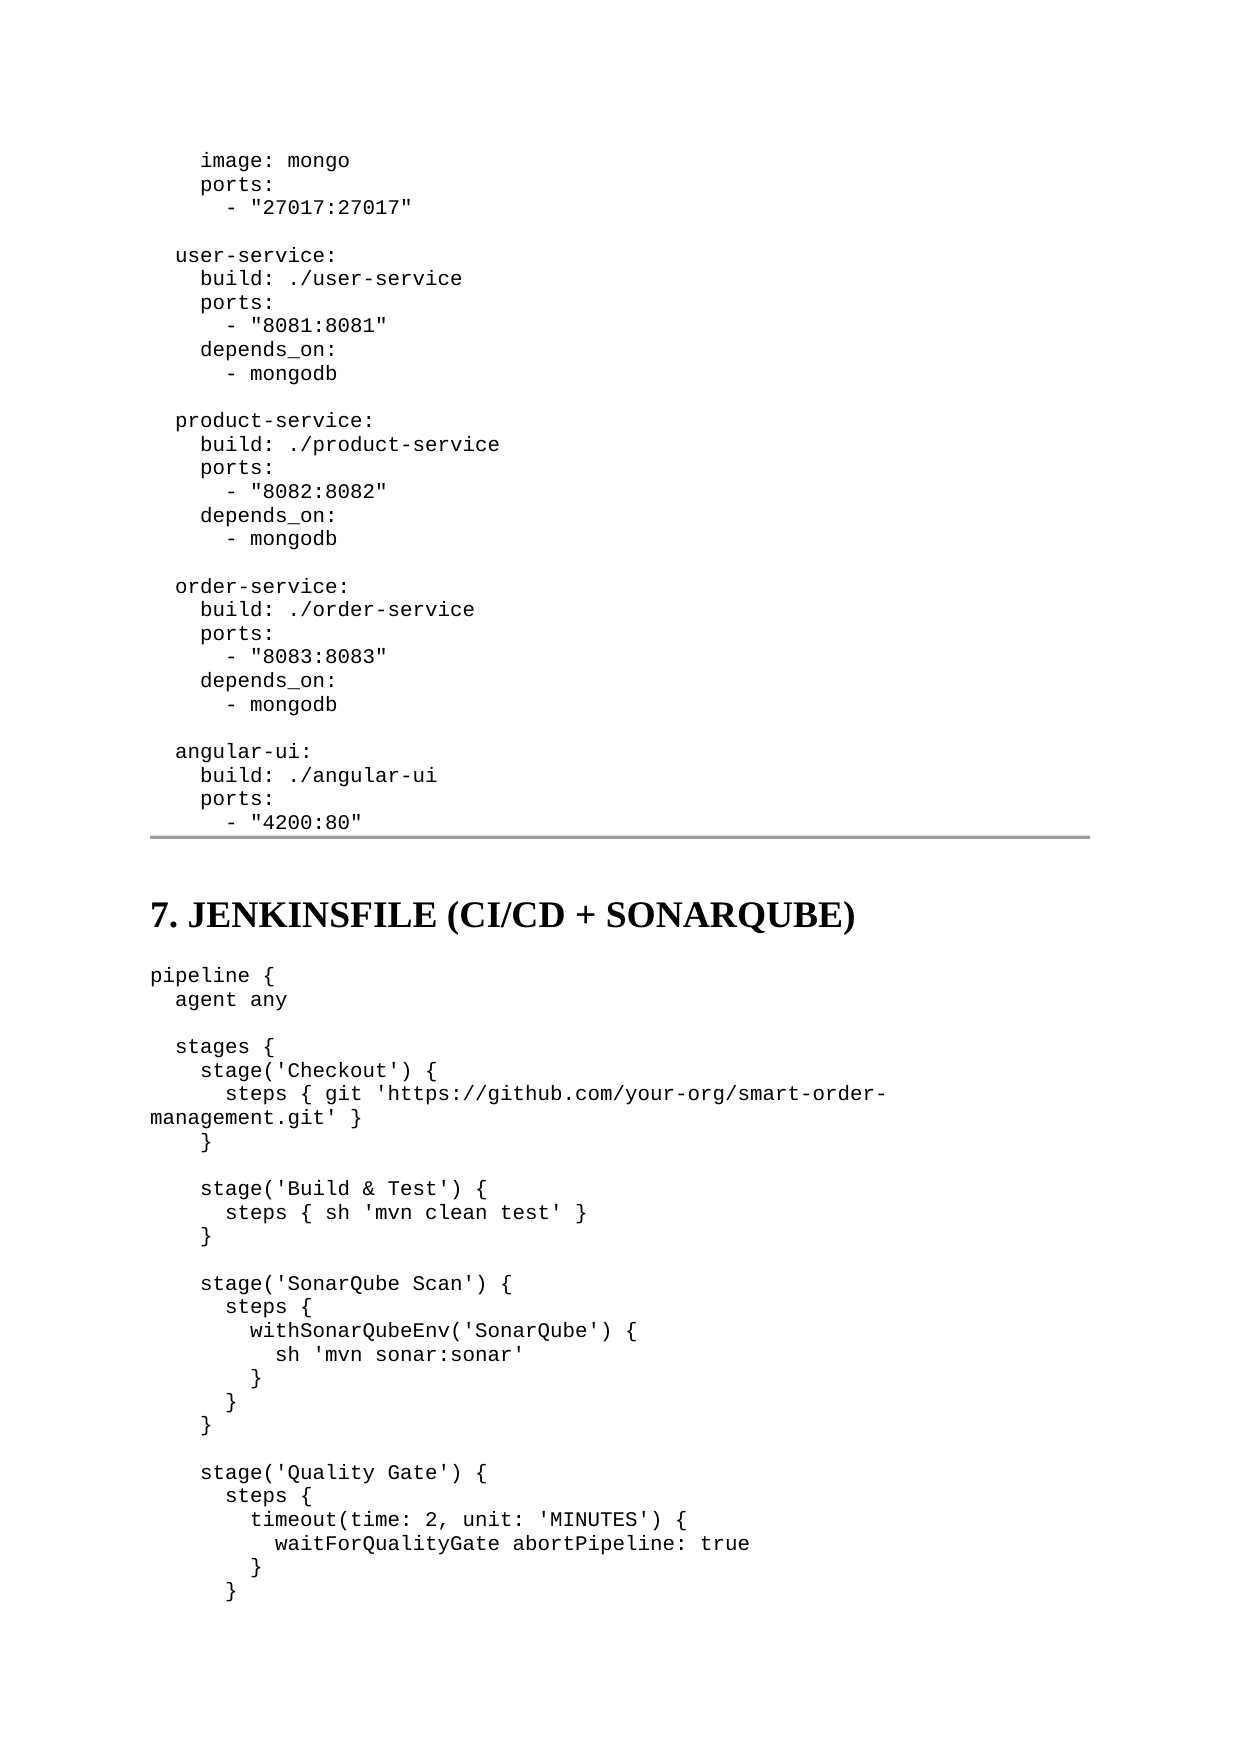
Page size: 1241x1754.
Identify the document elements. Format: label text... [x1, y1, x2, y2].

text } [150, 1580, 1090, 1604]
text agent any [150, 989, 1090, 1012]
text - mongodb [150, 694, 1090, 717]
text } [150, 1414, 1090, 1438]
text depends_on: [150, 505, 1090, 528]
text - "27017:27017" [150, 197, 1090, 221]
text build: ./product-service [150, 434, 1090, 457]
text build: ./order-service [150, 599, 1090, 623]
text stage('SonarQube Scan') { [150, 1273, 1090, 1296]
text - "4200:80" [150, 812, 1090, 835]
text image: mongo [150, 150, 1090, 174]
text stages { [150, 1036, 1090, 1060]
text user-service: [150, 244, 1090, 268]
text withSonarQubeEnv('SonarQube') { [150, 1320, 1090, 1343]
text ports: [150, 457, 1090, 481]
text waitForQualityGate abortPipeline: true [150, 1533, 1090, 1556]
text - "8081:8081" [150, 316, 1090, 339]
text pipeline { [150, 965, 1090, 989]
text } [150, 1367, 1090, 1391]
text stage('Quality Gate') { [150, 1462, 1090, 1485]
text build: ./user-service [150, 268, 1090, 292]
text steps { sh 'mvn clean test' } [150, 1202, 1090, 1225]
text steps { git 'https://github.com/your-org/smart-order-management.git' } [150, 1083, 1090, 1131]
text ports: [150, 292, 1090, 316]
text depends_on: [150, 339, 1090, 363]
text - "8083:8083" [150, 647, 1090, 670]
text - mongodb [150, 528, 1090, 552]
text build: ./angular-ui [150, 765, 1090, 788]
text stage('Checkout') { [150, 1060, 1090, 1083]
text product-service: [150, 410, 1090, 434]
text sh 'mvn sonar:sonar' [150, 1343, 1090, 1367]
text 7. JENKINSFILE (CI/CD + SONARQUBE) [150, 893, 1090, 936]
text } [150, 1131, 1090, 1154]
text - "8082:8082" [150, 481, 1090, 505]
text - mongodb [150, 363, 1090, 386]
text steps { [150, 1296, 1090, 1320]
text order-service: [150, 576, 1090, 599]
text } [150, 1225, 1090, 1249]
text ports: [150, 174, 1090, 197]
text angular-ui: [150, 741, 1090, 765]
text } [150, 1391, 1090, 1414]
text ports: [150, 788, 1090, 812]
text steps { [150, 1485, 1090, 1509]
text } [150, 1556, 1090, 1580]
text stage('Build & Test') { [150, 1178, 1090, 1202]
text depends_on: [150, 670, 1090, 694]
text timeout(time: 2, unit: 'MINUTES') { [150, 1509, 1090, 1533]
text ports: [150, 623, 1090, 647]
